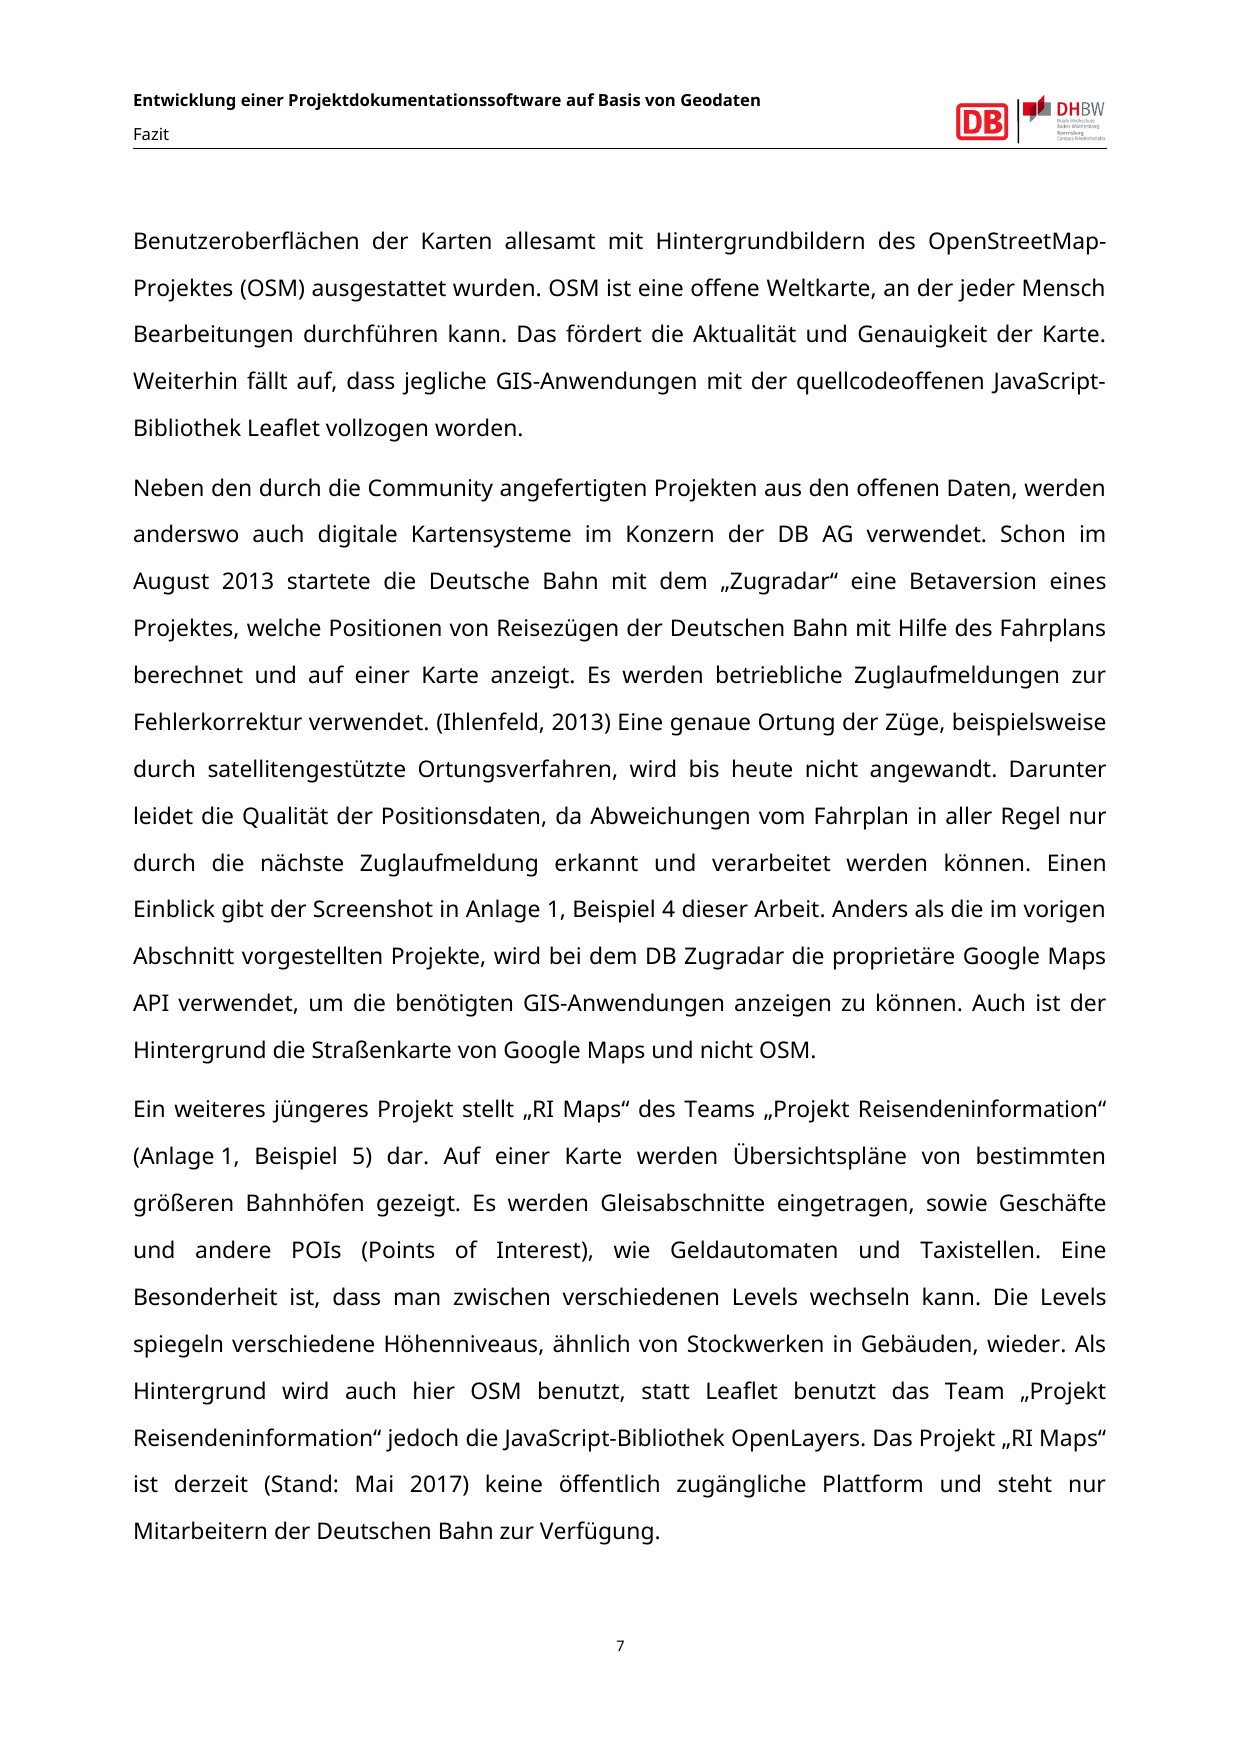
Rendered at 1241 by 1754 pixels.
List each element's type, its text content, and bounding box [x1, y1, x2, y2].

picture [956, 103, 1009, 141]
text Neben den durch die Community angefertigten Projekten aus den offenen Daten, werden anderswo auch digitale Kartensysteme im Konzern der DB AG verwendet. Schon im August 2013 startete die Deutsche Bahn mit dem „Zugradar“ eine Betaversion eines Projektes, welche Positionen von Reisezügen der Deutschen Bahn mit Hilfe des Fahrplans berechnet und auf einer Karte anzeigt. Es werden betriebliche Zuglaufmeldungen zur Fehlerkorrektur verwendet. Eine genaue Ortung der Züge, beispielsweise durch satellitengestützte Ortungsverfahren, wird bis heute nicht angewandt. Darunter leidet die Qualität der Positionsdaten, da Abweichungen vom Fahrplan in aller Regel nur durch die nächste Zuglaufmeldung erkannt und verarbeitet werden können. Einen Einblick gibt der Screenshot in Anlage 1, Beispiel 4 dieser Arbeit. Anders als die im vorigen Abschnitt vorgestellten Projekte, wird bei dem DB Zugradar die proprietäre Google Maps API verwendet, um die benötigten GIS-Anwendungen anzeigen zu können. Auch ist der Hintergrund die Straßenkarte von Google Maps und nicht OSM. [133, 472, 1107, 1065]
picture [1023, 95, 1106, 141]
text Ein weiteres jüngeres Projekt stellt „RI Maps“ des Teams „Projekt Reisendeninformation“ (Anlage 1, Beispiel 5) dar. Auf einer Karte werden Übersichtspläne von bestimmten größeren Bahnhöfen gezeigt. Es werden Gleisabschnitte eingetragen, sowie Geschäfte und andere POIs (Points of Interest), wie Geldautomaten und Taxistellen. Eine Besonderheit ist, dass man zwischen verschiedenen Levels wechseln kann. Die Levels spiegeln verschiedene Höhenniveaus, ähnlich von Stockwerken in Gebäuden, wieder. Als Hintergrund wird auch hier OSM benutzt, statt Leaflet benutzt das Team „Projekt Reisendeninformation“ jedoch die JavaScript-Bibliothek OpenLayers. Das Projekt „RI Maps“ ist derzeit (Stand: Mai 2017) keine öffentlich zugängliche Plattform und steht nur Mitarbeitern der Deutschen Bahn zur Verfügung. [133, 1093, 1107, 1547]
